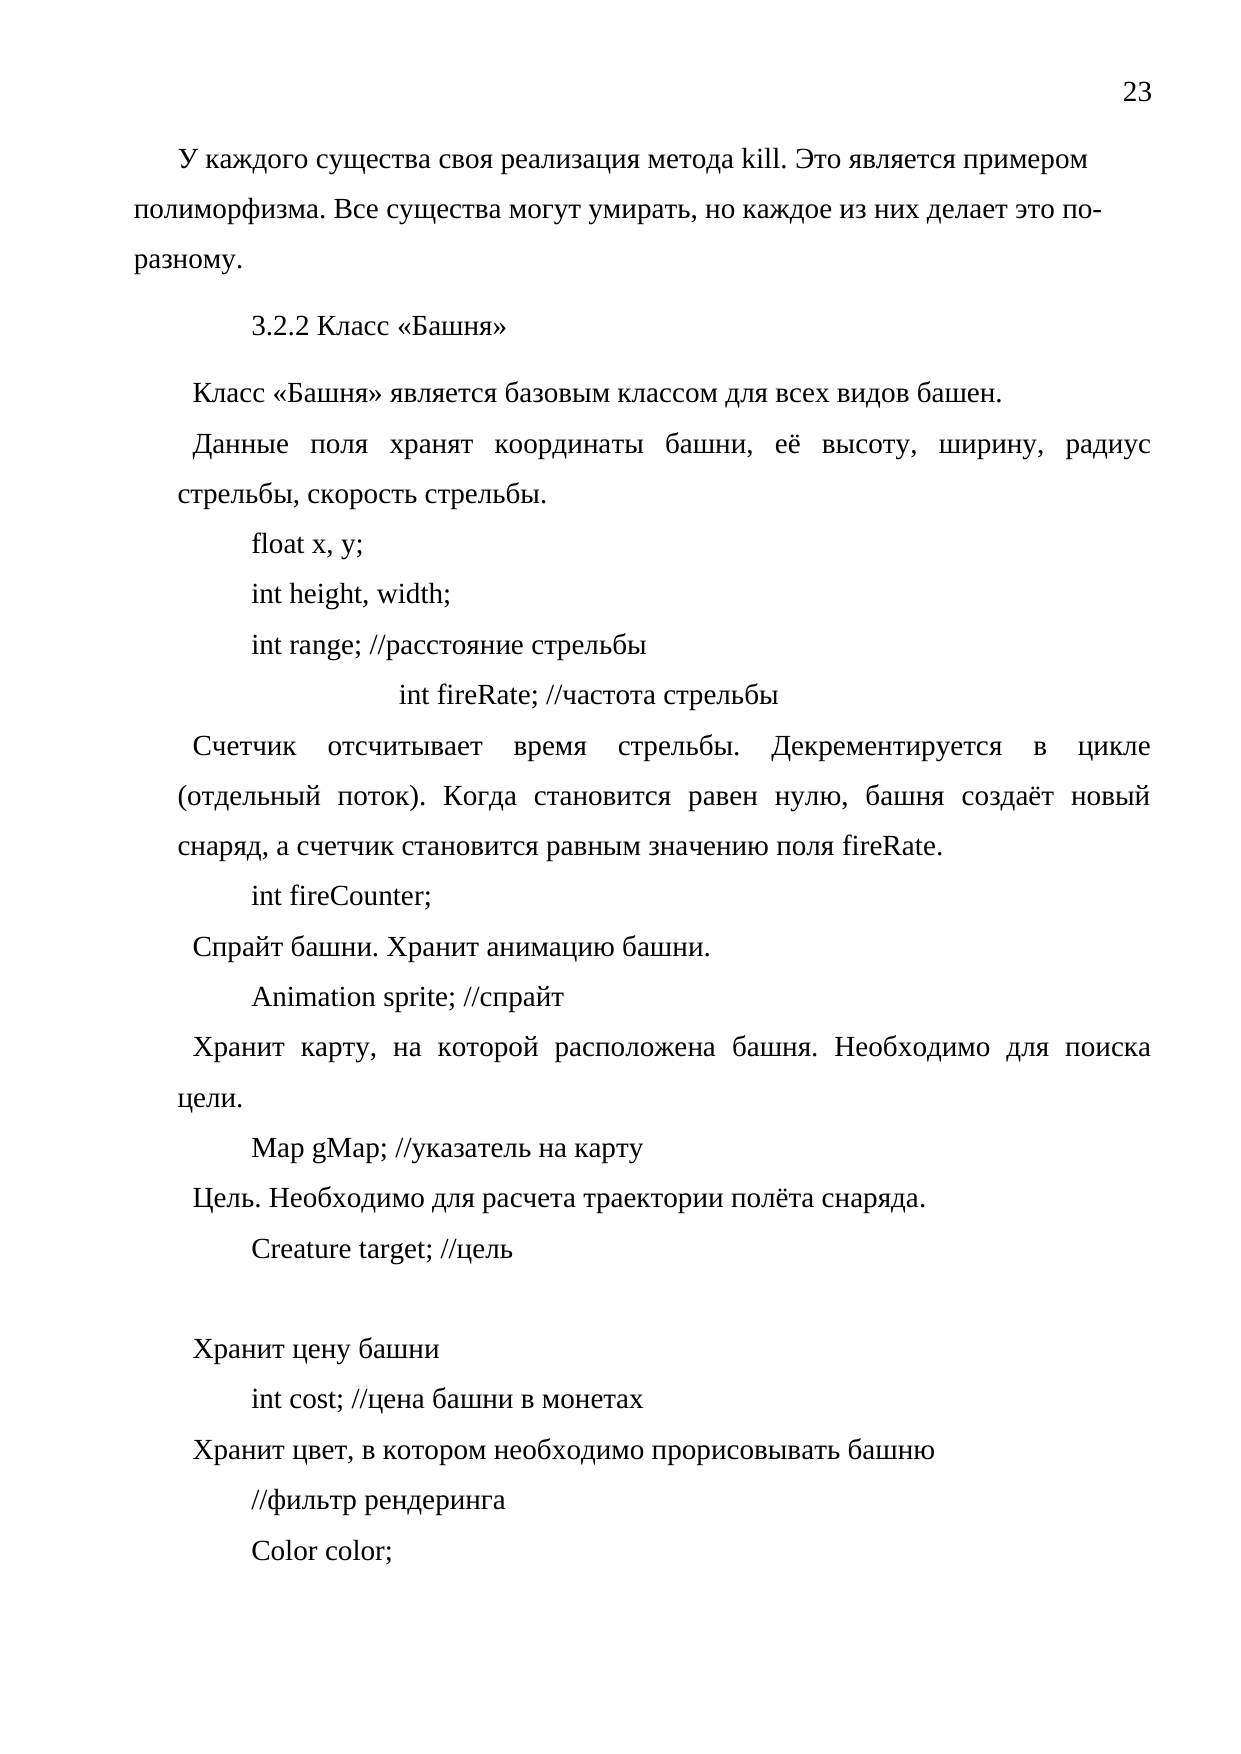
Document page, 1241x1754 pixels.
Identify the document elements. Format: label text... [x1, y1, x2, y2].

list Хранит цену башни [177, 1331, 1152, 1365]
list float x, y; [177, 526, 1152, 560]
list Данные поля хранят координаты башни, её высоту, ширину, радиус стрельбы, скорость стрельбы. [177, 426, 1152, 509]
list Animation sprite; //спрайт [177, 979, 1152, 1013]
list int range; //расстояние стрельбы [177, 627, 1152, 661]
list Хранит цвет, в котором необходимо прорисовывать башню [177, 1432, 1152, 1466]
list //фильтр рендеринга [177, 1482, 1152, 1516]
list Цель. Необходимо для расчета траектории полёта снаряда. [177, 1180, 1152, 1214]
list Map gMap; //указатель на карту [177, 1130, 1152, 1164]
list Спрайт башни. Хранит анимацию башни. [177, 929, 1152, 962]
text int fireRate; //частота стрельбы [177, 677, 1152, 711]
list Класс «Башня» является базовым классом для всех видов башен. [177, 375, 1152, 409]
text 3.2.2 Класс «Башня» [177, 308, 1152, 342]
text У каждого существа своя реализация метода kill. Это является примером полиморфизма. Все существа могут умирать, но каждое из них делает это по-разному. [133, 141, 1152, 275]
list Color color; [177, 1533, 1152, 1566]
list Хранит карту, на которой расположена башня. Необходимо для поиска цели. [177, 1029, 1152, 1113]
list int height, width; [177, 577, 1152, 610]
list Creature target; //цель [177, 1231, 1152, 1264]
list int fireCounter; [177, 878, 1152, 912]
list int cost; //цена башни в монетах [177, 1382, 1152, 1415]
list Счетчик отсчитывает время стрельбы. Декрементируется в цикле (отдельный поток). Когда становится равен нулю, башня создаёт новый снаряд, а счетчик становится равным значению поля fireRate. [177, 728, 1152, 862]
